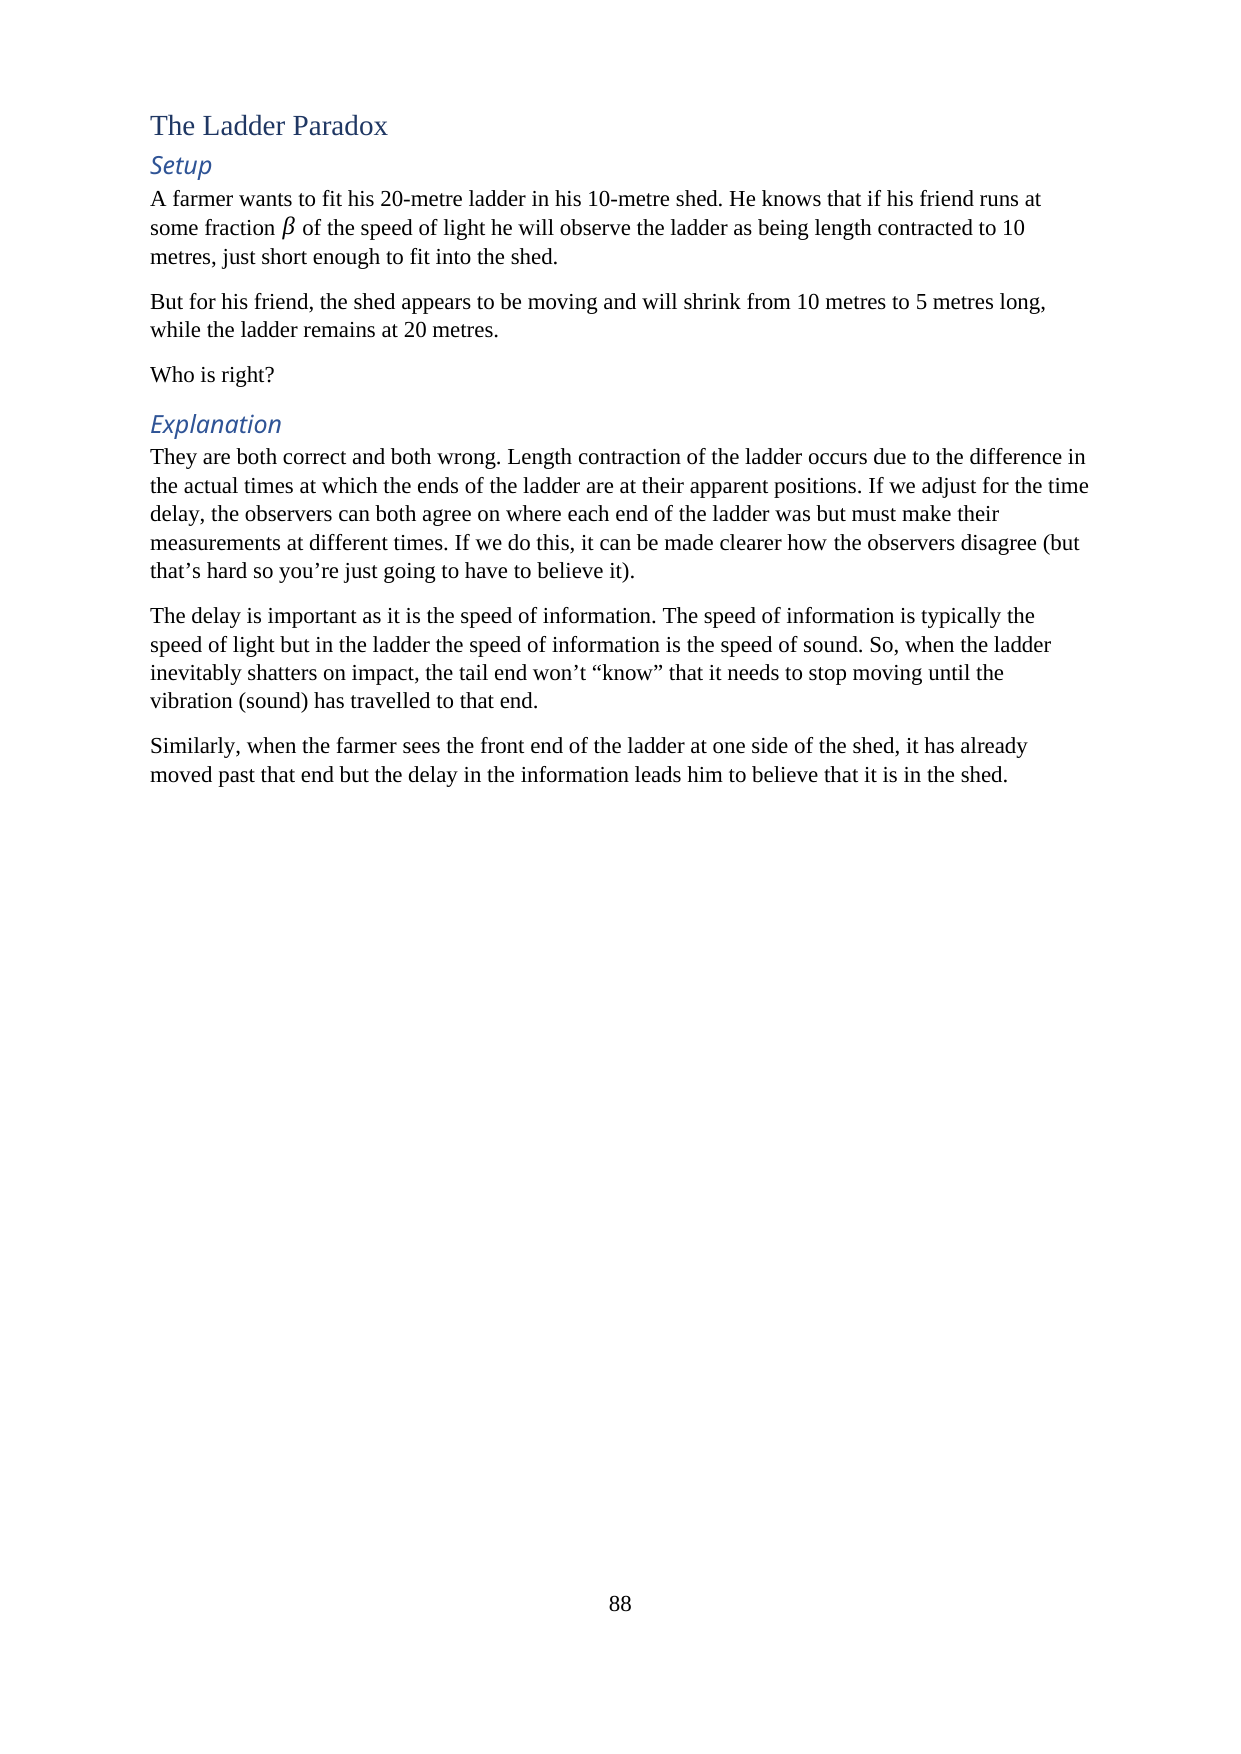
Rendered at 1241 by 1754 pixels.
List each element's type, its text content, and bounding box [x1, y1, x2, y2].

text The delay is important as it is the speed of information. The speed of information is typically the speed of light but in the ladder the speed of information is the speed of sound. So, when the ladder inevitably shatters on impact, the tail end won’t “know” that it needs to stop moving until the vibration (sound) has travelled to that end. [150, 602, 1090, 714]
text Similarly, when the farmer sees the front end of the ladder at one side of the shed, it has already moved past that end but the delay in the information leads him to believe that it is in the shed. [150, 733, 1090, 787]
subtitle Setup [150, 148, 1090, 182]
text They are both correct and both wrong. Length contraction of the ladder occurs due to the difference in the actual times at which the ends of the ladder are at their apparent positions. If we adjust for the time delay, the observers can both agree on where each end of the ladder was but must make their measurements at different times. If we do this, it can be made clearer how the observers disagree (but that’s hard so you’re just going to have to believe it). [150, 443, 1090, 583]
text But for his friend, the shed appears to be moving and will shrink from 10 metres to 5 metres long, while the ladder remains at 20 metres. [150, 288, 1090, 343]
subtitle Explanation [150, 407, 1090, 441]
subtitle The Ladder Paradox [150, 108, 1090, 141]
text Who is right? [150, 361, 1090, 388]
text A farmer wants to fit his 20-metre ladder in his 10-metre shed. He knows that if his friend runs at some fraction of the speed of light he will observe the ladder as being length contracted to 10 metres, just short enough to fit into the shed. [150, 185, 1090, 269]
